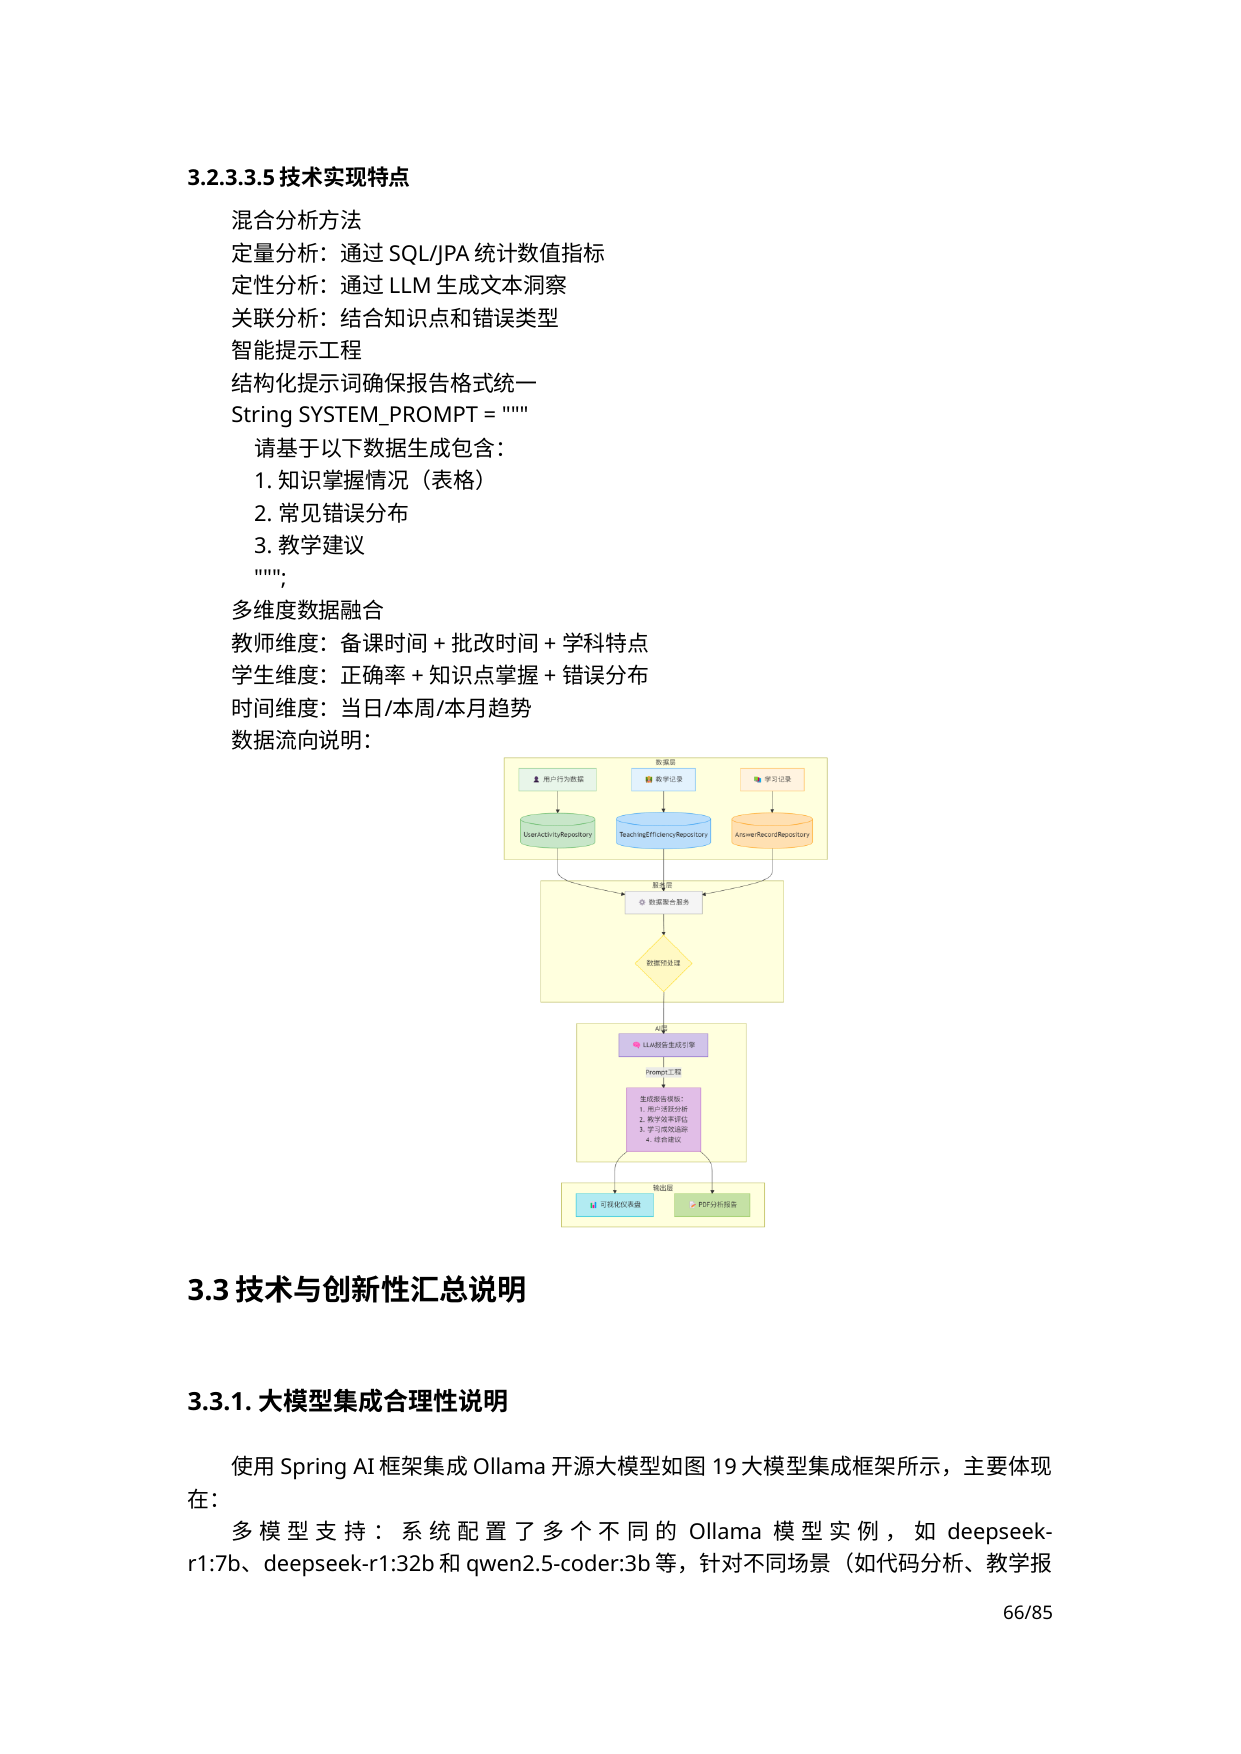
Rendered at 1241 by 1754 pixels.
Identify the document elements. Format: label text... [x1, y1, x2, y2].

text 请基于以下数据生成包含： [187, 430, 1053, 463]
text 学生维度：正确率 + 知识点掌握 + 错误分布 [187, 658, 1053, 690]
text """; [187, 560, 1053, 593]
text ​​定性分析​​：通过LLM生成文本洞察 [187, 268, 1053, 300]
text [187, 1514, 1053, 1579]
text 3. 教学建议 [187, 528, 1053, 560]
text ​​多维度数据融合​​ [187, 593, 1053, 625]
text 1. 知识掌握情况（表格） [187, 463, 1053, 495]
text ​​关联分析​​：结合知识点和错误类型 [187, 300, 1053, 333]
text String SYSTEM_PROMPT = """ [187, 398, 1053, 430]
text 使用Spring AI框架集成Ollama开源大模型如图 19大模型集成框架所示，主要体现在： [187, 1449, 1053, 1514]
text ​​混合分析方法​​ [187, 203, 1053, 235]
text ​​智能提示工程​​ [187, 333, 1053, 365]
subtitle 3.3.1. 大模型集成合理性说明 [187, 1367, 1053, 1432]
text 时间维度：当日/本周/本月趋势 [187, 690, 1053, 723]
text 教师维度：备课时间 + 批改时间 + 学科特点 [187, 625, 1053, 658]
text 2. 常见错误分布 [187, 495, 1053, 528]
picture [405, 755, 836, 1230]
subtitle 3.2.3.3.5技术实现特点 [187, 160, 1053, 192]
subtitle 3.3技术与创新性汇总说明 [187, 1255, 1053, 1320]
text ​​数据流向说明​​： [187, 723, 1053, 755]
text 结构化提示词确保报告格式统一 [187, 365, 1053, 398]
text ​​定量分析​​：通过SQL/JPA统计数值指标 [187, 235, 1053, 268]
